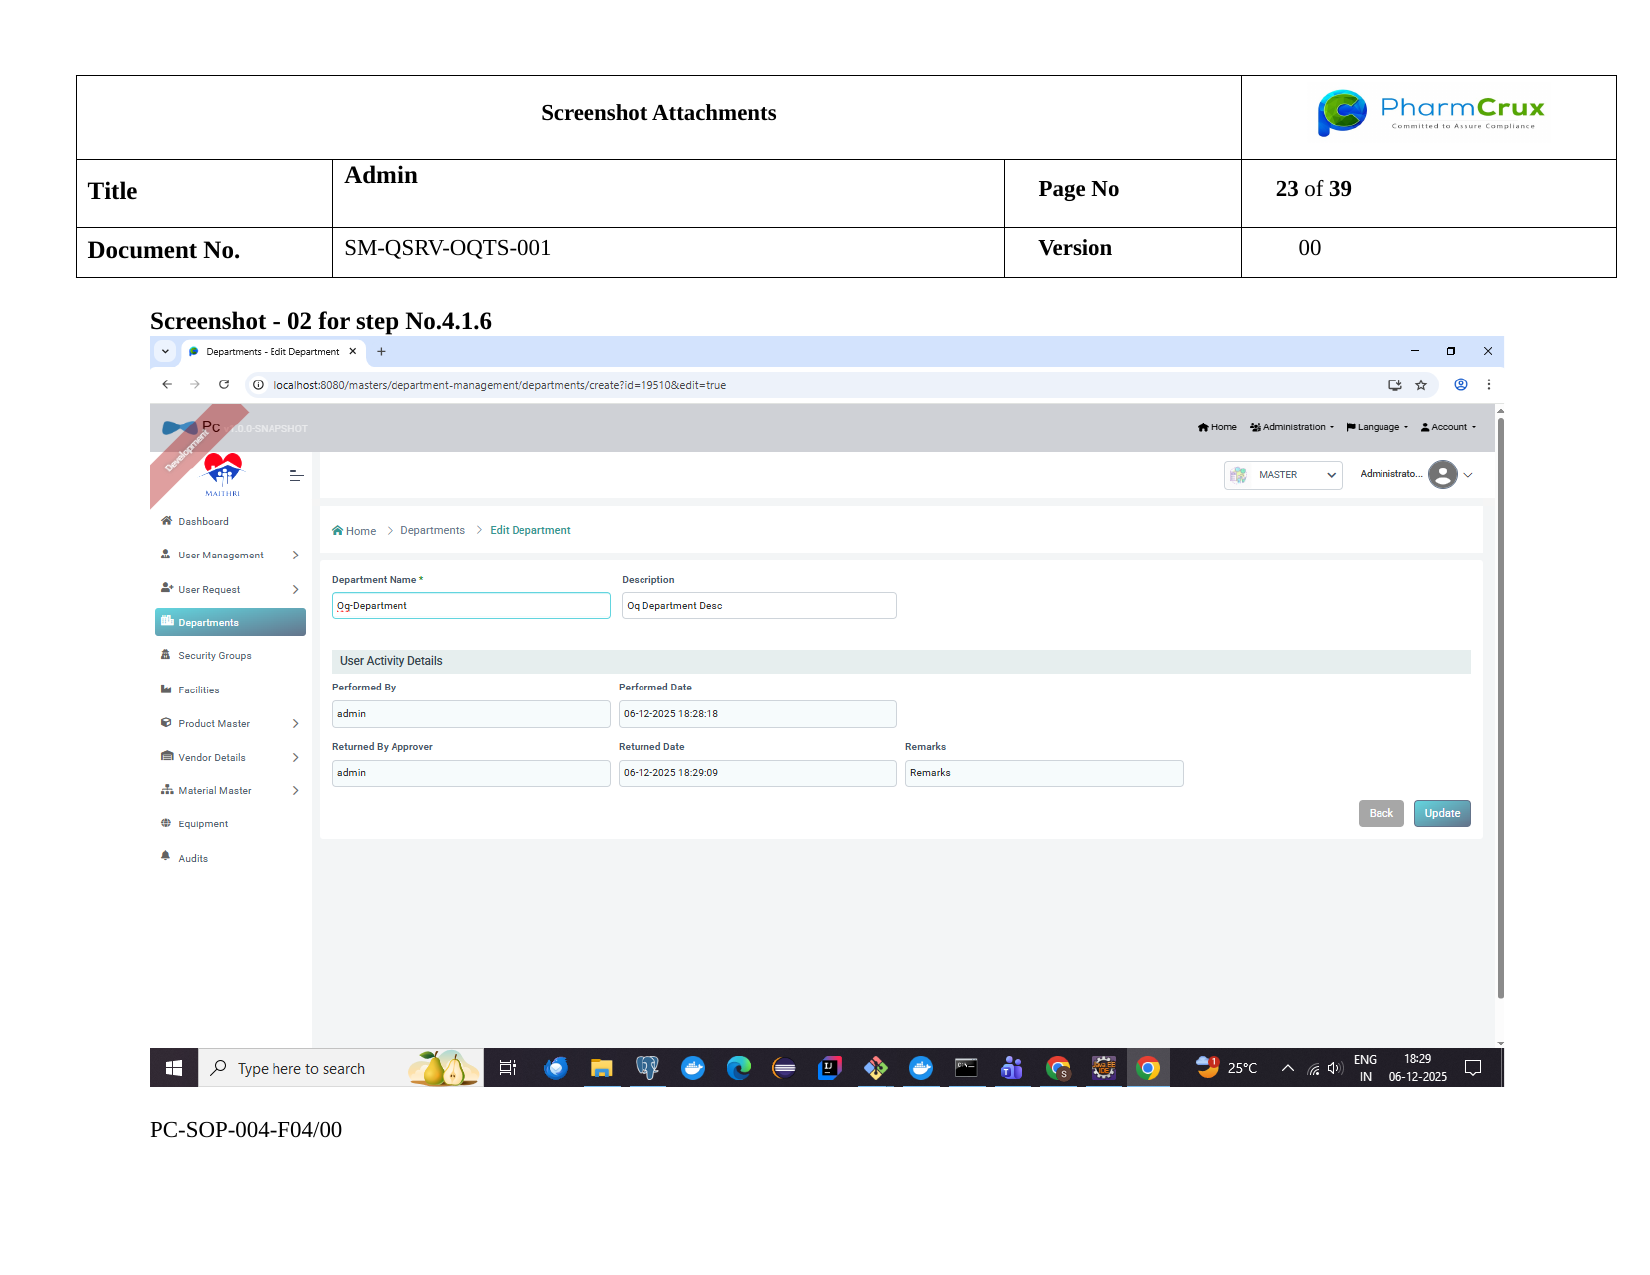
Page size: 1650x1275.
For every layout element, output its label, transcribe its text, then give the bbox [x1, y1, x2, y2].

text Screenshot - 02 for step No.4.1.6 [150, 306, 1500, 336]
picture [1307, 82, 1551, 143]
picture [150, 336, 1505, 1087]
